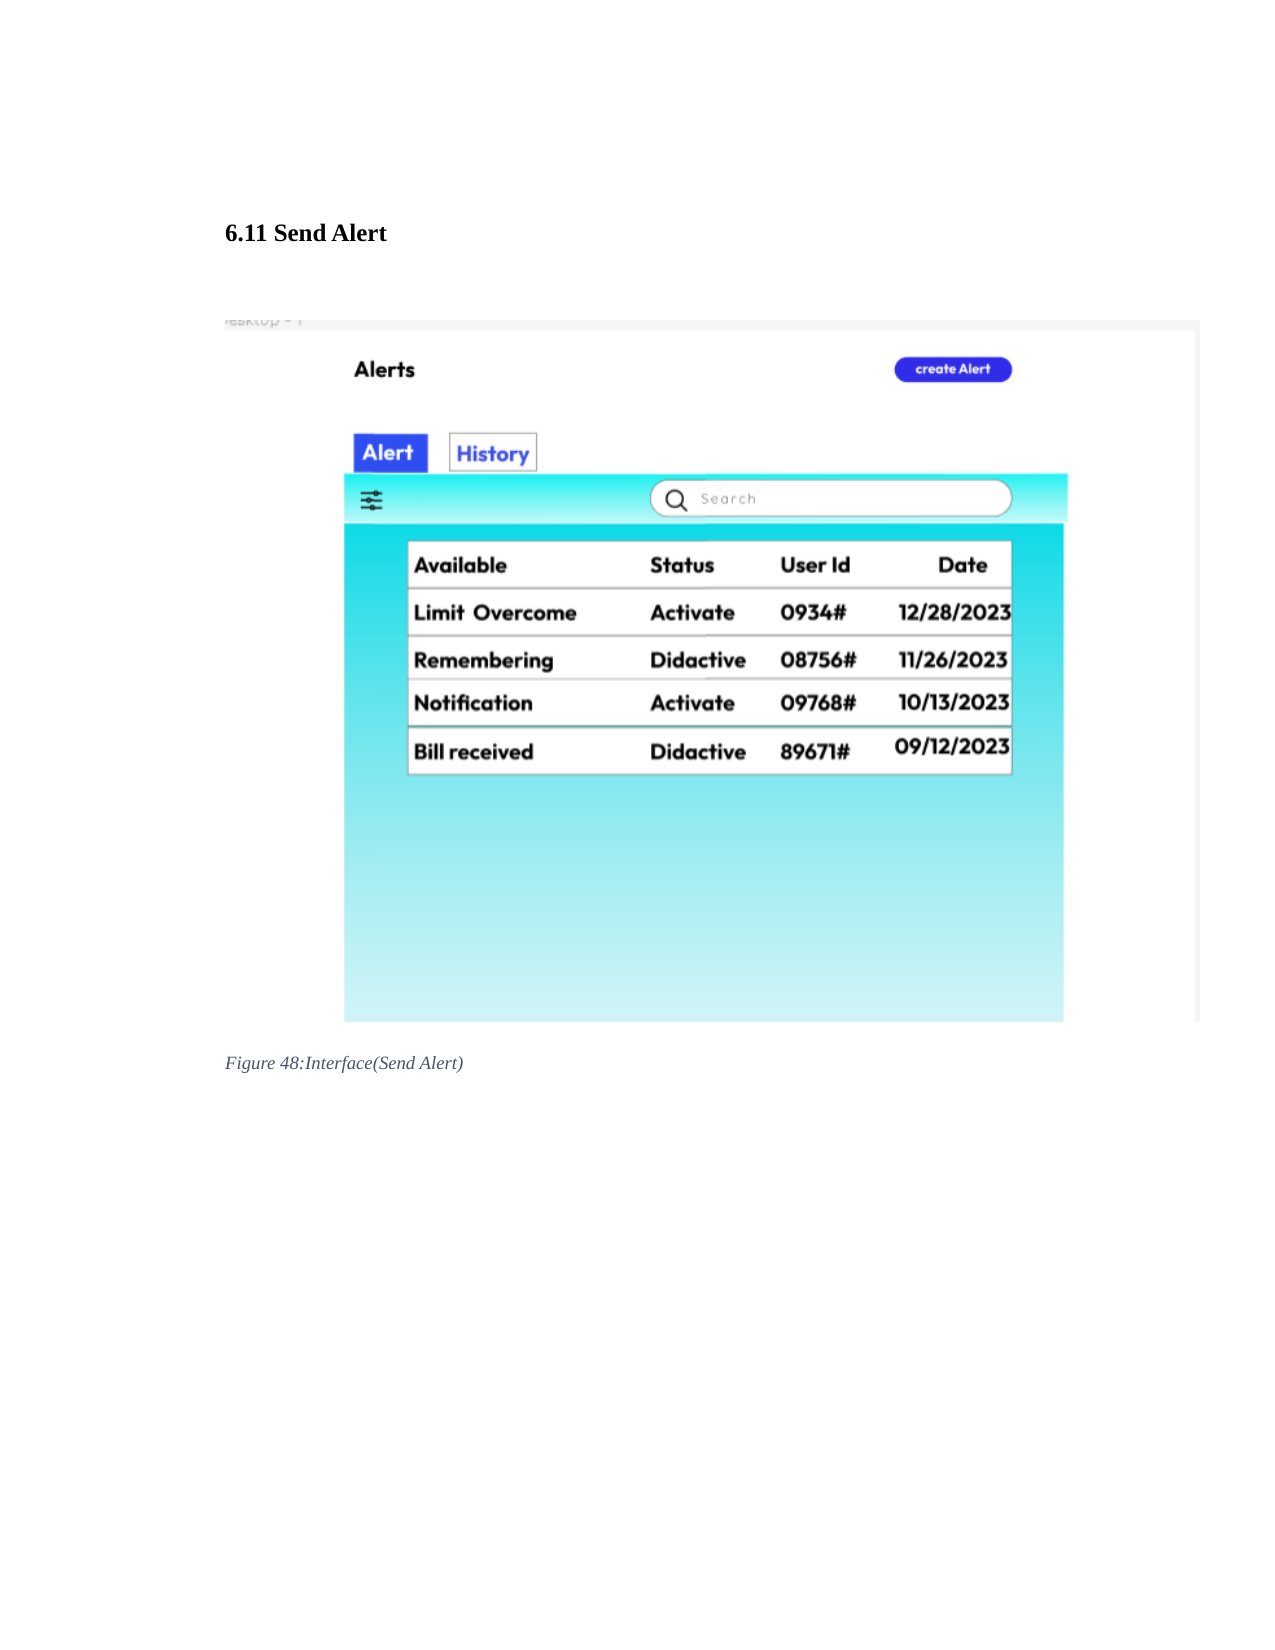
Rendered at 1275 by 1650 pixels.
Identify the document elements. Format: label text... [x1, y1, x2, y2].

picture [225, 320, 1200, 1022]
subtitle 6.11 Send Alert [225, 218, 1125, 246]
